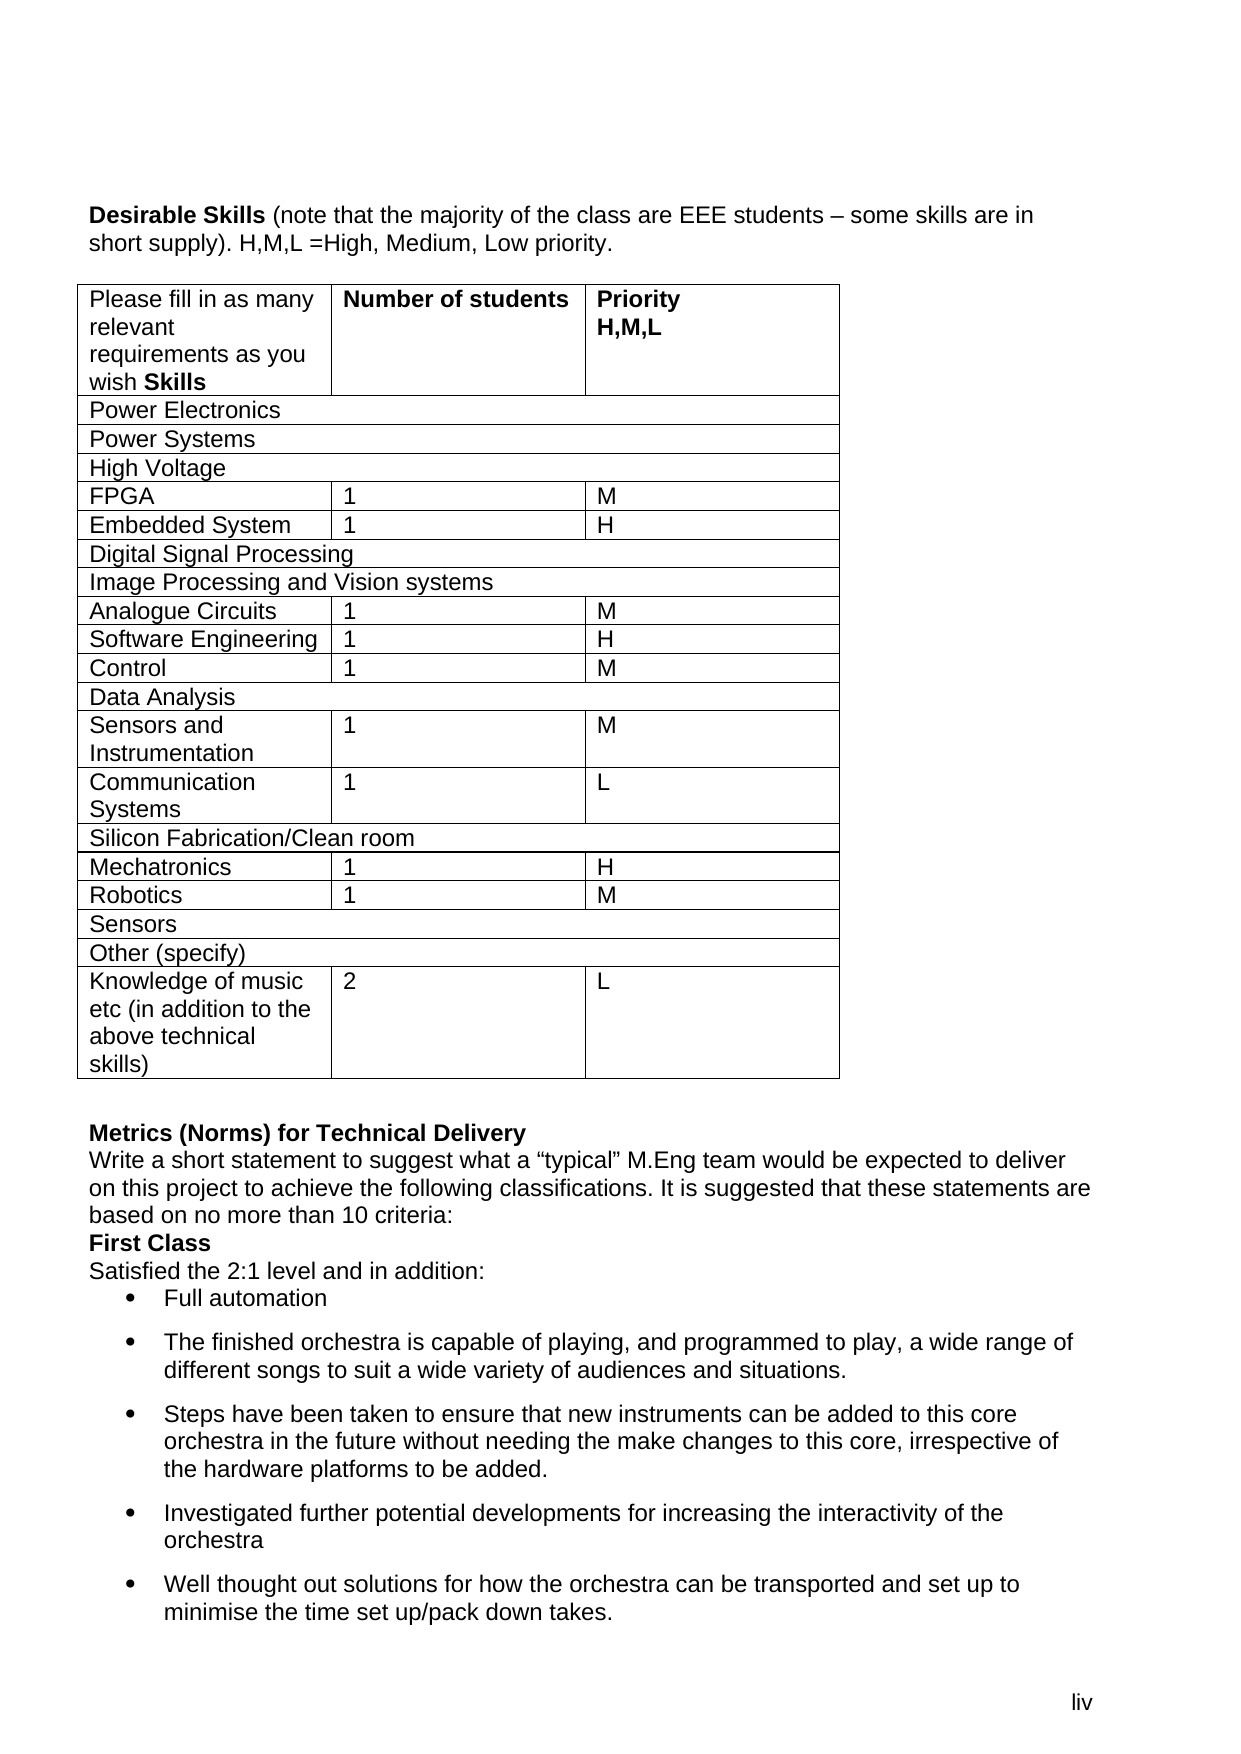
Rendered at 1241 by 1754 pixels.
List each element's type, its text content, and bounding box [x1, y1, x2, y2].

table_cell M [586, 482, 839, 510]
table_cell Analogue Circuits [78, 597, 331, 624]
table_cell 1 [332, 654, 585, 682]
list The finished orchestra is capable of playing, and programmed to play, a wide range of different songs to suit a wide variety of audiences and situations. [126, 1328, 1092, 1383]
table_cell M [586, 597, 839, 624]
table_cell Embedded System [78, 511, 331, 538]
text First Class [89, 1229, 1092, 1257]
table_cell High Voltage [78, 454, 839, 481]
table_cell L [586, 967, 839, 1077]
table_cell Power Systems [78, 425, 839, 452]
table_cell Silicon Fabrication/Clean room [78, 824, 839, 851]
list Full automation [126, 1284, 1092, 1312]
list Steps have been taken to ensure that new instruments can be added to this core orchestra in the future without needing the make changes to this core, irrespective of the hardware platforms to be added. [126, 1399, 1092, 1482]
list Investigated further potential developments for increasing the interactivity of the orchestra [126, 1499, 1092, 1554]
table_cell 1 [332, 853, 585, 880]
table_cell H [586, 853, 839, 880]
table_cell 1 [332, 511, 585, 538]
table_cell 1 [332, 597, 585, 624]
table_cell 1 [332, 625, 585, 653]
table_cell Other (specify) [78, 939, 839, 966]
table_cell 2 [332, 967, 585, 1077]
table_cell Robotics [78, 881, 331, 909]
table_cell 1 [332, 711, 585, 767]
table_header Priority H,M,L [586, 285, 839, 395]
table_cell 1 [332, 482, 585, 510]
table_cell Communication Systems [78, 768, 331, 823]
table_cell H [586, 625, 839, 653]
table_header Please fill in as many relevant requirements as you wish Skills [78, 285, 331, 395]
text Desirable Skills (note that the majority of the class are EEE students – some skills are in short supply). H,M,L =High, Medium, Low priority. [89, 201, 1092, 256]
table_cell M [586, 654, 839, 682]
table_cell Image Processing and Vision systems [78, 568, 839, 596]
text Metrics (Norms) for Technical Delivery [89, 1119, 1092, 1146]
table_cell Sensors [78, 910, 839, 937]
table_header Number of students [332, 285, 585, 395]
table_cell FPGA [78, 482, 331, 510]
table_cell Power Electronics [78, 396, 839, 424]
table_cell H [586, 511, 839, 538]
table_cell M [586, 711, 839, 767]
table_cell Software Engineering [78, 625, 331, 653]
table_cell Control [78, 654, 331, 682]
table_cell M [586, 881, 839, 909]
table_cell Mechatronics [78, 853, 331, 880]
text Write a short statement to suggest what a “typical” M.Eng team would be expected to deliver on this project to achieve the following classifications. It is suggested that these statements are based on no more than 10 criteria: [89, 1146, 1092, 1229]
table_cell Data Analysis [78, 683, 839, 710]
table_cell L [586, 768, 839, 823]
table_cell 1 [332, 881, 585, 909]
text Satisfied the 2:1 level and in addition: [89, 1257, 1092, 1284]
list Well thought out solutions for how the orchestra can be transported and set up to minimise the time set up/pack down takes. [126, 1570, 1092, 1625]
table_cell Sensors and Instrumentation [78, 711, 331, 767]
table_cell 1 [332, 768, 585, 823]
table_cell Digital Signal Processing [78, 540, 839, 567]
table_cell Knowledge of music etc (in addition to the above technical skills) [78, 967, 331, 1077]
